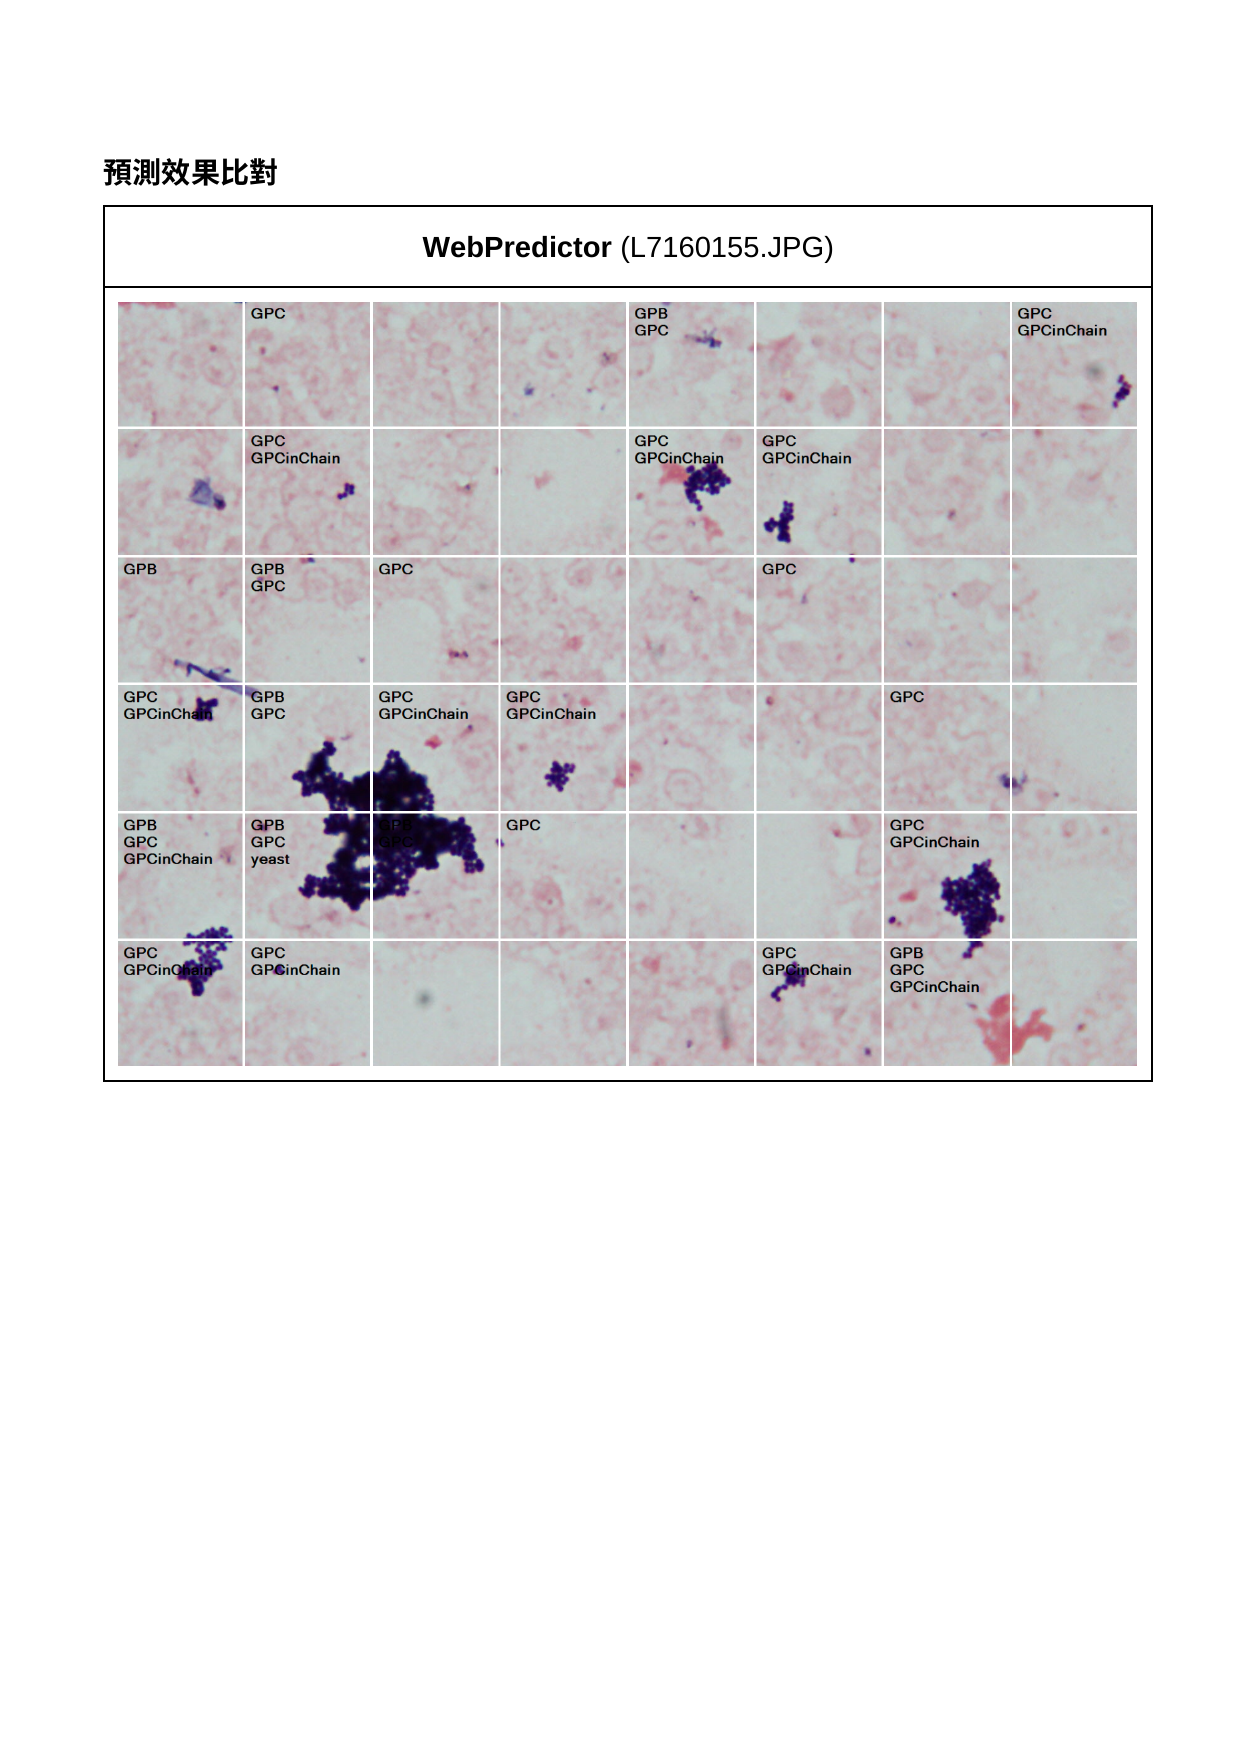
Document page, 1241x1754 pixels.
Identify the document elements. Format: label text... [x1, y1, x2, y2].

subtitle 預測效果比對 [103, 150, 1151, 192]
table_cell [105, 288, 1151, 1080]
table_header WebPredictor (L7160155.JPG) [105, 207, 1151, 286]
picture [114, 298, 1139, 1066]
